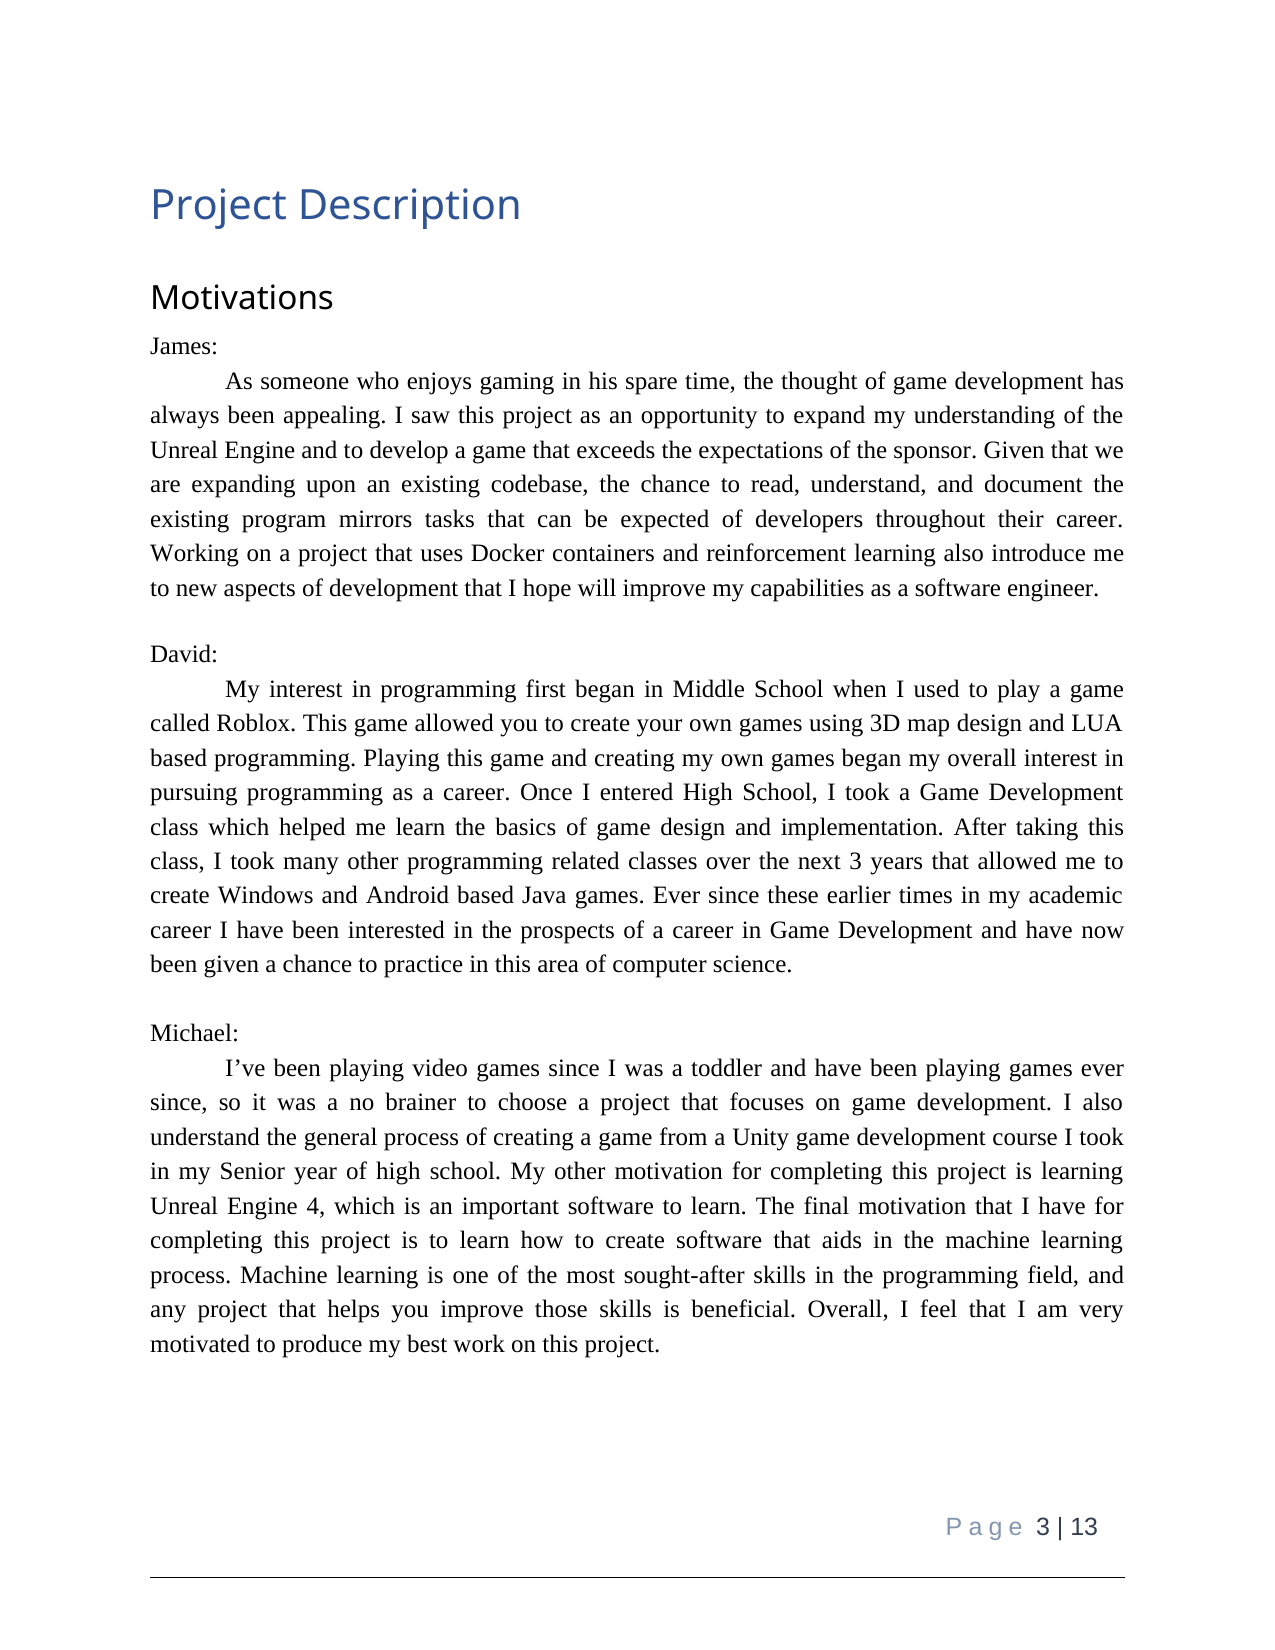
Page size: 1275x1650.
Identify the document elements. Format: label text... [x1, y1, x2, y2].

text Michael: [150, 1018, 1125, 1047]
text David: [150, 639, 1125, 668]
text James: [150, 331, 1125, 360]
text As someone who enjoys gaming in his spare time, the thought of game development has always been appealing. I saw this project as an opportunity to expand my understanding of the Unreal Engine and to develop a game that exceeds the expectations of the sponsor. Given that we are expanding upon an existing codebase, the chance to read, understand, and document the existing program mirrors tasks that can be expected of developers throughout their career. Working on a project that uses Docker containers and reinforcement learning also introduce me to new aspects of development that I hope will improve my capabilities as a software engineer. [150, 366, 1125, 601]
subtitle Project Description [150, 175, 1125, 232]
text My interest in programming first began in Middle School when I used to play a game called Roblox. This game allowed you to create your own games using 3D map design and LUA based programming. Playing this game and creating my own games began my overall interest in pursuing programming as a career. Once I entered High School, I took a Game Development class which helped me learn the basics of game design and implementation. After taking this class, I took many other programming related classes over the next 3 years that allowed me to create Windows and Android based Java games. Ever since these earlier times in my academic career I have been interested in the prospects of a career in Game Development and have now been given a chance to practice in this area of computer science. [150, 674, 1125, 978]
text I’ve been playing video games since I was a toddler and have been playing games ever since, so it was a no brainer to choose a project that focuses on game development. I also understand the general process of creating a game from a Unity game development course I took in my Senior year of high school. My other motivation for completing this project is learning Unreal Engine 4, which is an important software to learn. The final motivation that I have for completing this project is to learn how to create software that aids in the machine learning process. Machine learning is one of the most sought-after skills in the programming field, and any project that helps you improve those skills is beneficial. Overall, I feel that I am very motivated to produce my best work on this project. [150, 1053, 1125, 1358]
subtitle Motivations [150, 273, 1125, 319]
